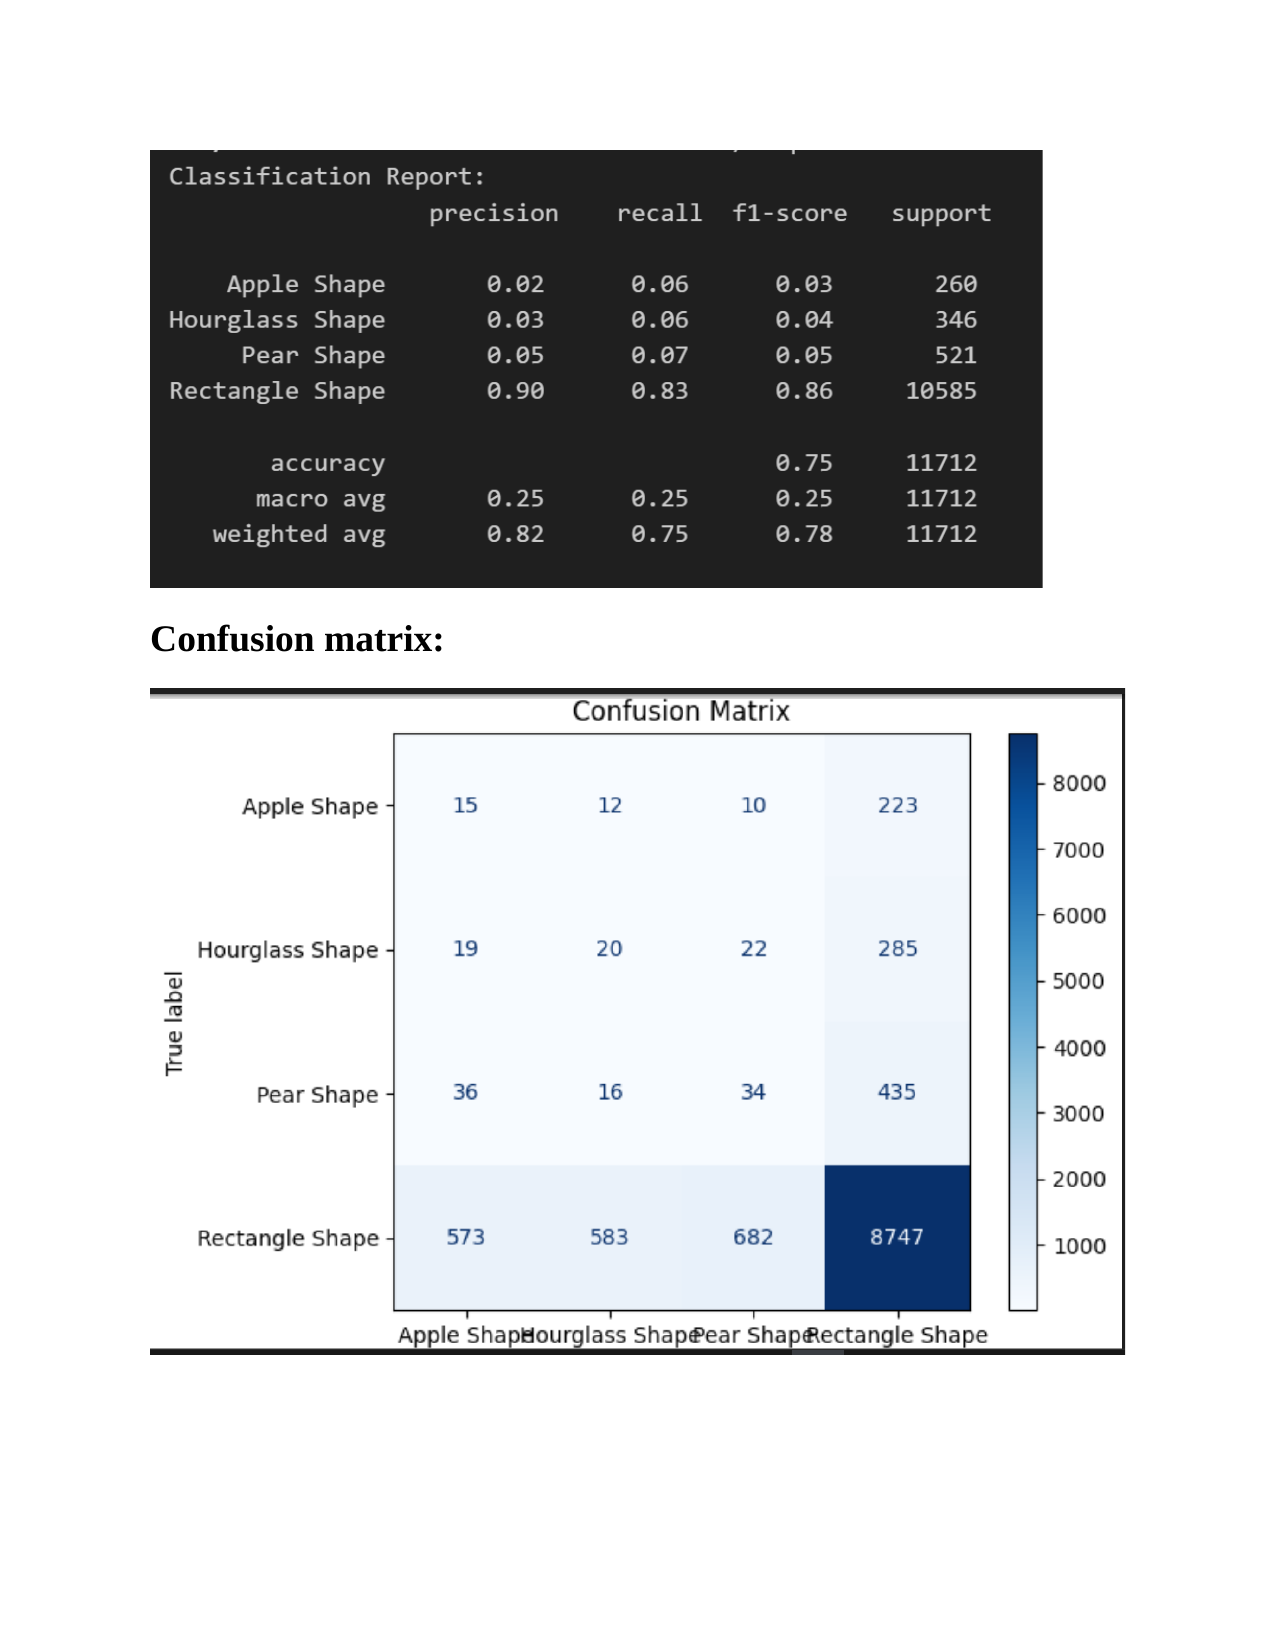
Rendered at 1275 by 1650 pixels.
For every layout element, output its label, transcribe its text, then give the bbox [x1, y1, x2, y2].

picture [150, 688, 1125, 1355]
text Confusion matrix: [150, 617, 1125, 660]
picture [150, 150, 1043, 588]
